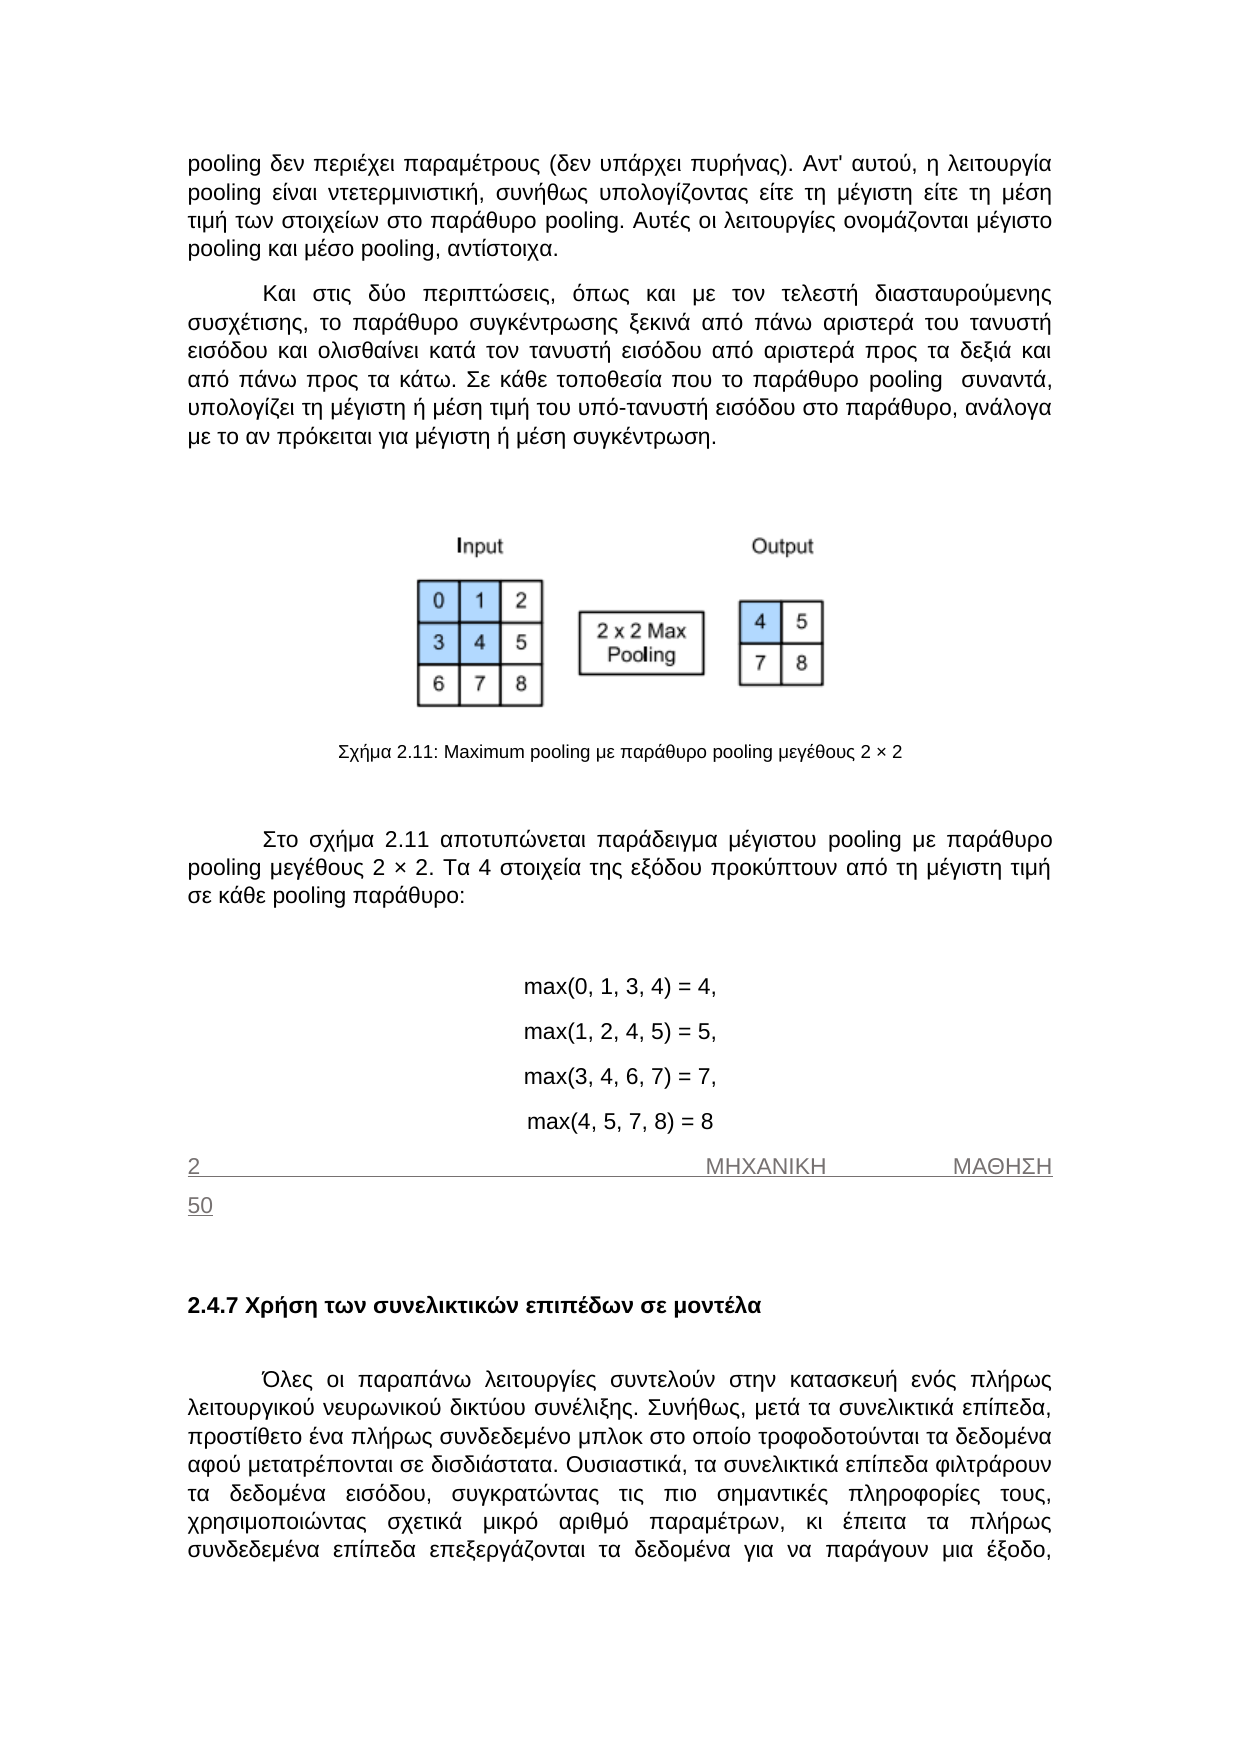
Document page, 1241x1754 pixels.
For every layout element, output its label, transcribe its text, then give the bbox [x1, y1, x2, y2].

subtitle 2.4.7 Χρήση των συνελικτικών επιπέδων σε μοντέλα [187, 1292, 1053, 1318]
text 2 ΜΗΧΑΝΙΚΗ ΜΑΘΗΣΗ 50 [187, 1177, 1053, 1228]
text max(0, 1, 3, 4) = 4, [187, 973, 1053, 999]
text max(1, 2, 4, 5) = 5, [187, 1018, 1053, 1044]
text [187, 1366, 1053, 1563]
text max(4, 5, 7, 8) = 8 [187, 1108, 1053, 1134]
text Στο σχήμα 2.11 αποτυπώνεται παράδειγμα μέγιστου pooling με παράθυρο pooling μεγέθους 2 × 2. Τα 4 στοιχεία της εξόδου προκύπτουν από τη μέγιστη τιμή σε κάθε pooling παράθυρο: [187, 826, 1053, 909]
text 2 ΜΗΧΑΝΙΚΗ ΜΑΘΗΣΗ 50 [187, 1153, 1053, 1176]
text max(3, 4, 6, 7) = 7, [187, 1063, 1053, 1089]
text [187, 150, 1053, 262]
text Και στις δύο περιπτώσεις, όπως και με τον τελεστή διασταυρούμενης συσχέτισης, το παράθυρο συγκέντρωσης ξεκινά από πάνω αριστερά του τανυστή εισόδου και ολισθαίνει κατά τον τανυστή εισόδου από αριστερά προς τα δεξιά και από πάνω προς τα κάτω. Σε κάθε τοποθεσία που το παράθυρο pooling συναντά, υπολογίζει τη μέγιστη ή μέση τιμή του υπό-τανυστή εισόδου στο παράθυρο, ανάλογα με το αν πρόκειται για μέγιστη ή μέση συγκέντρωση. [187, 280, 1053, 449]
picture [382, 512, 859, 739]
